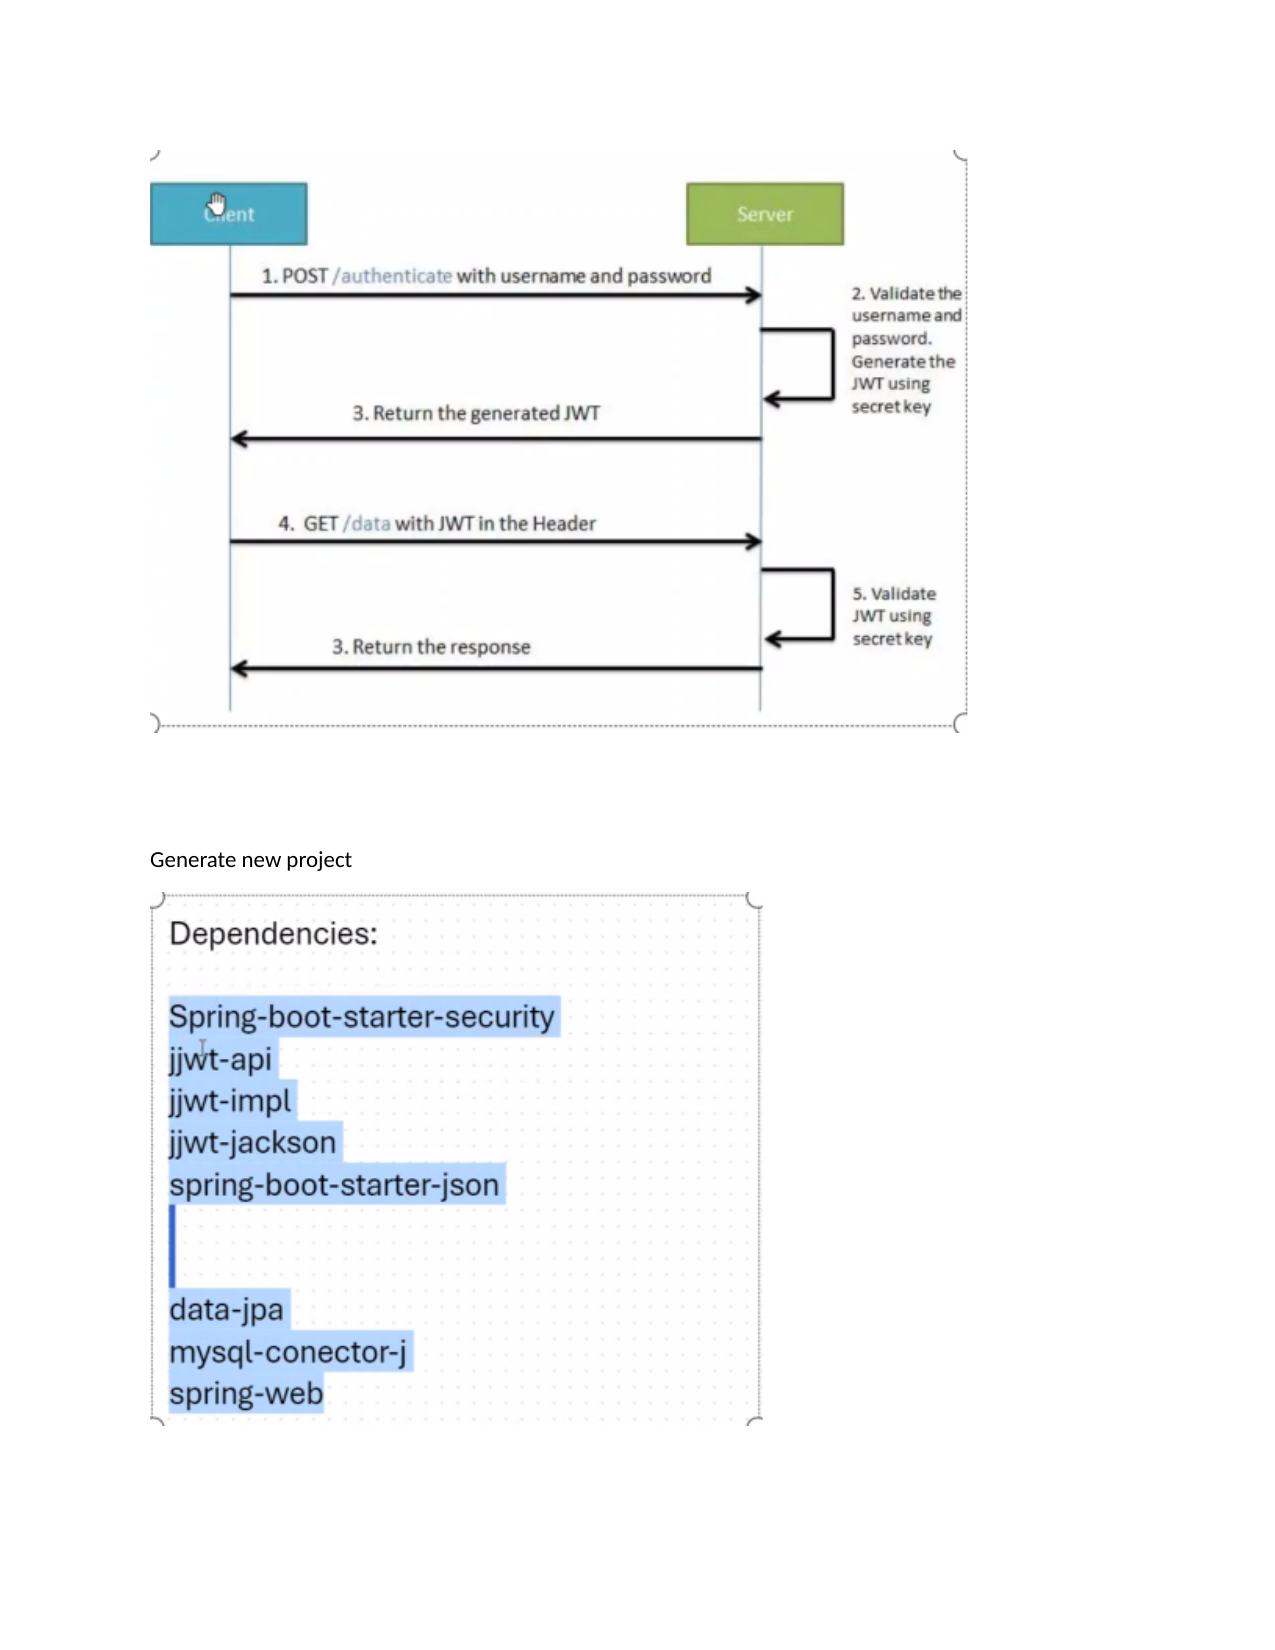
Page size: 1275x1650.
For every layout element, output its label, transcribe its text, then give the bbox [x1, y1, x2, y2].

text Generate new project [150, 846, 1125, 873]
picture [150, 150, 968, 733]
picture [150, 892, 763, 1426]
